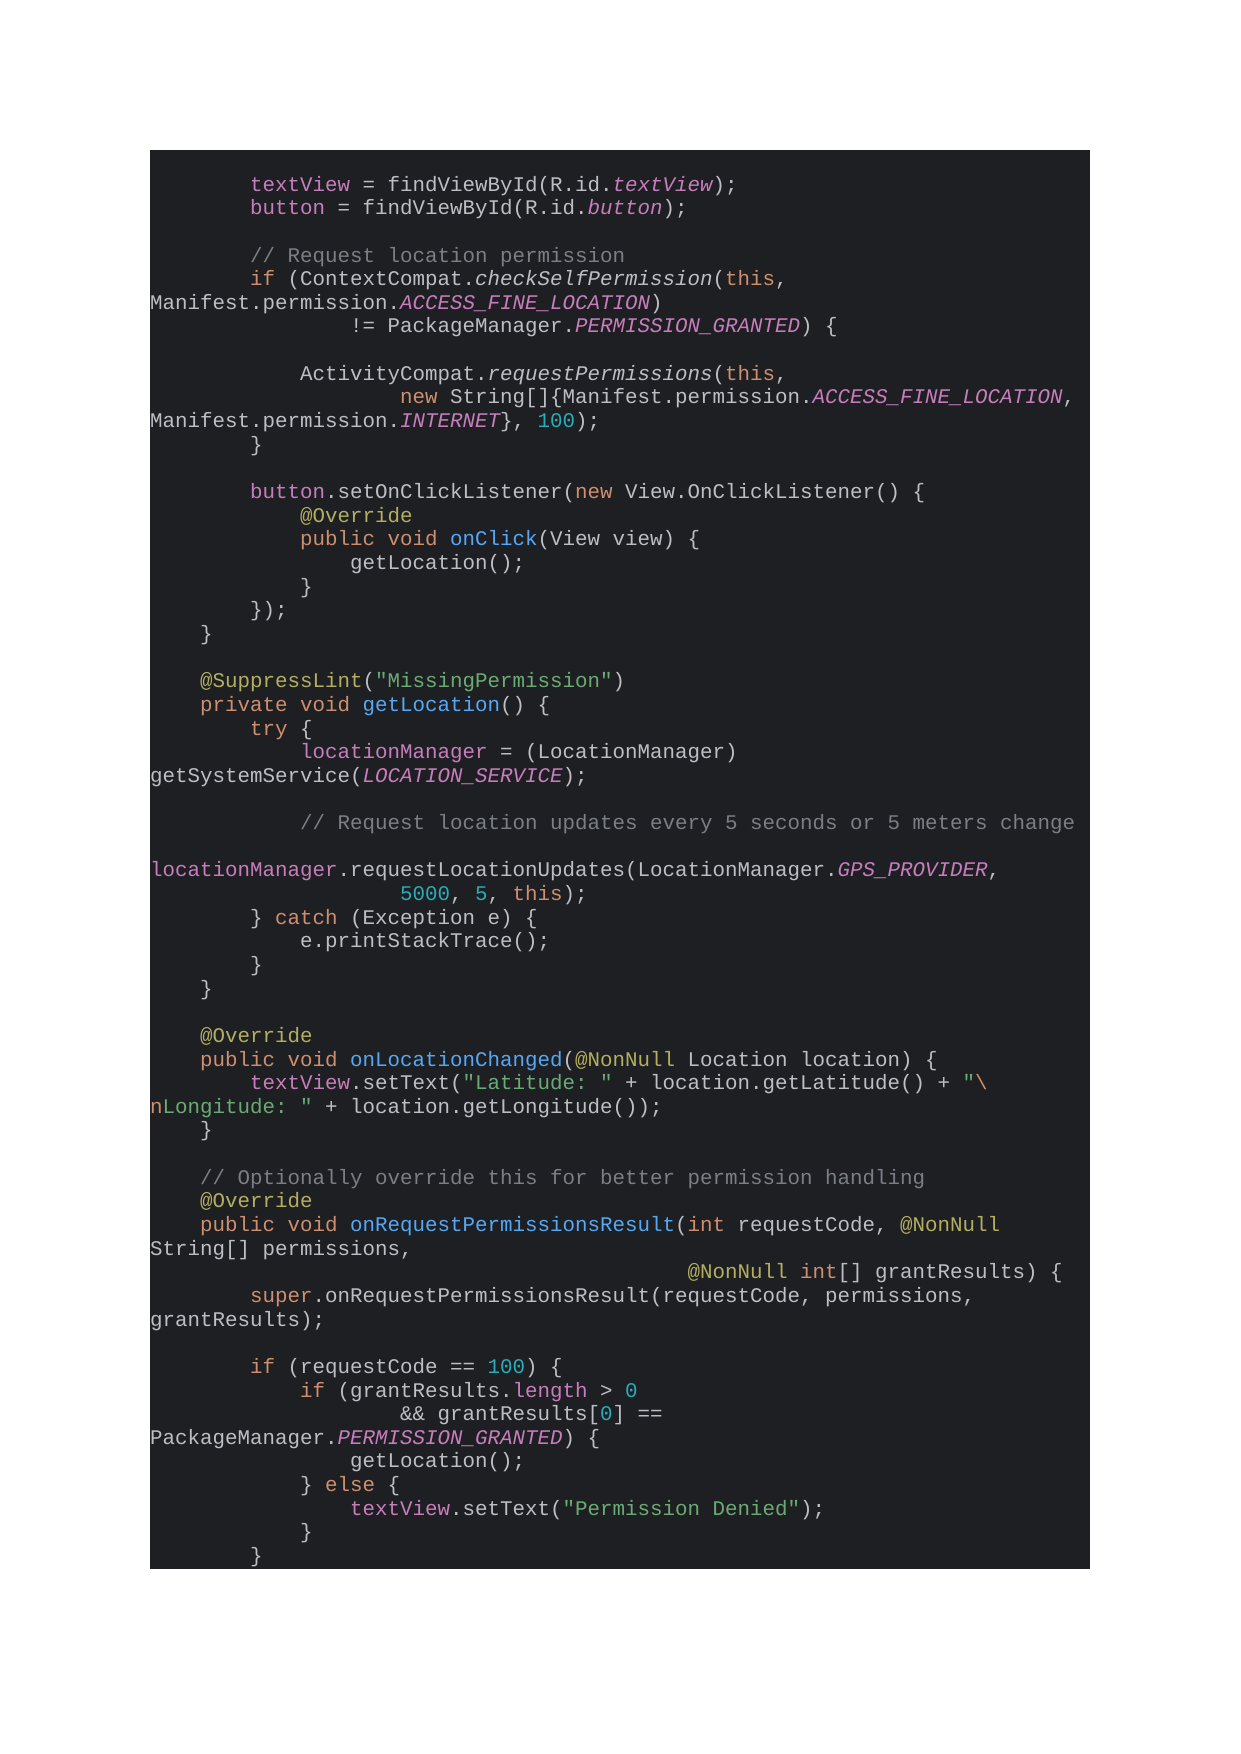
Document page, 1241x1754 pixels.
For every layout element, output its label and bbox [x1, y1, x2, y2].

text [150, 150, 1090, 1569]
